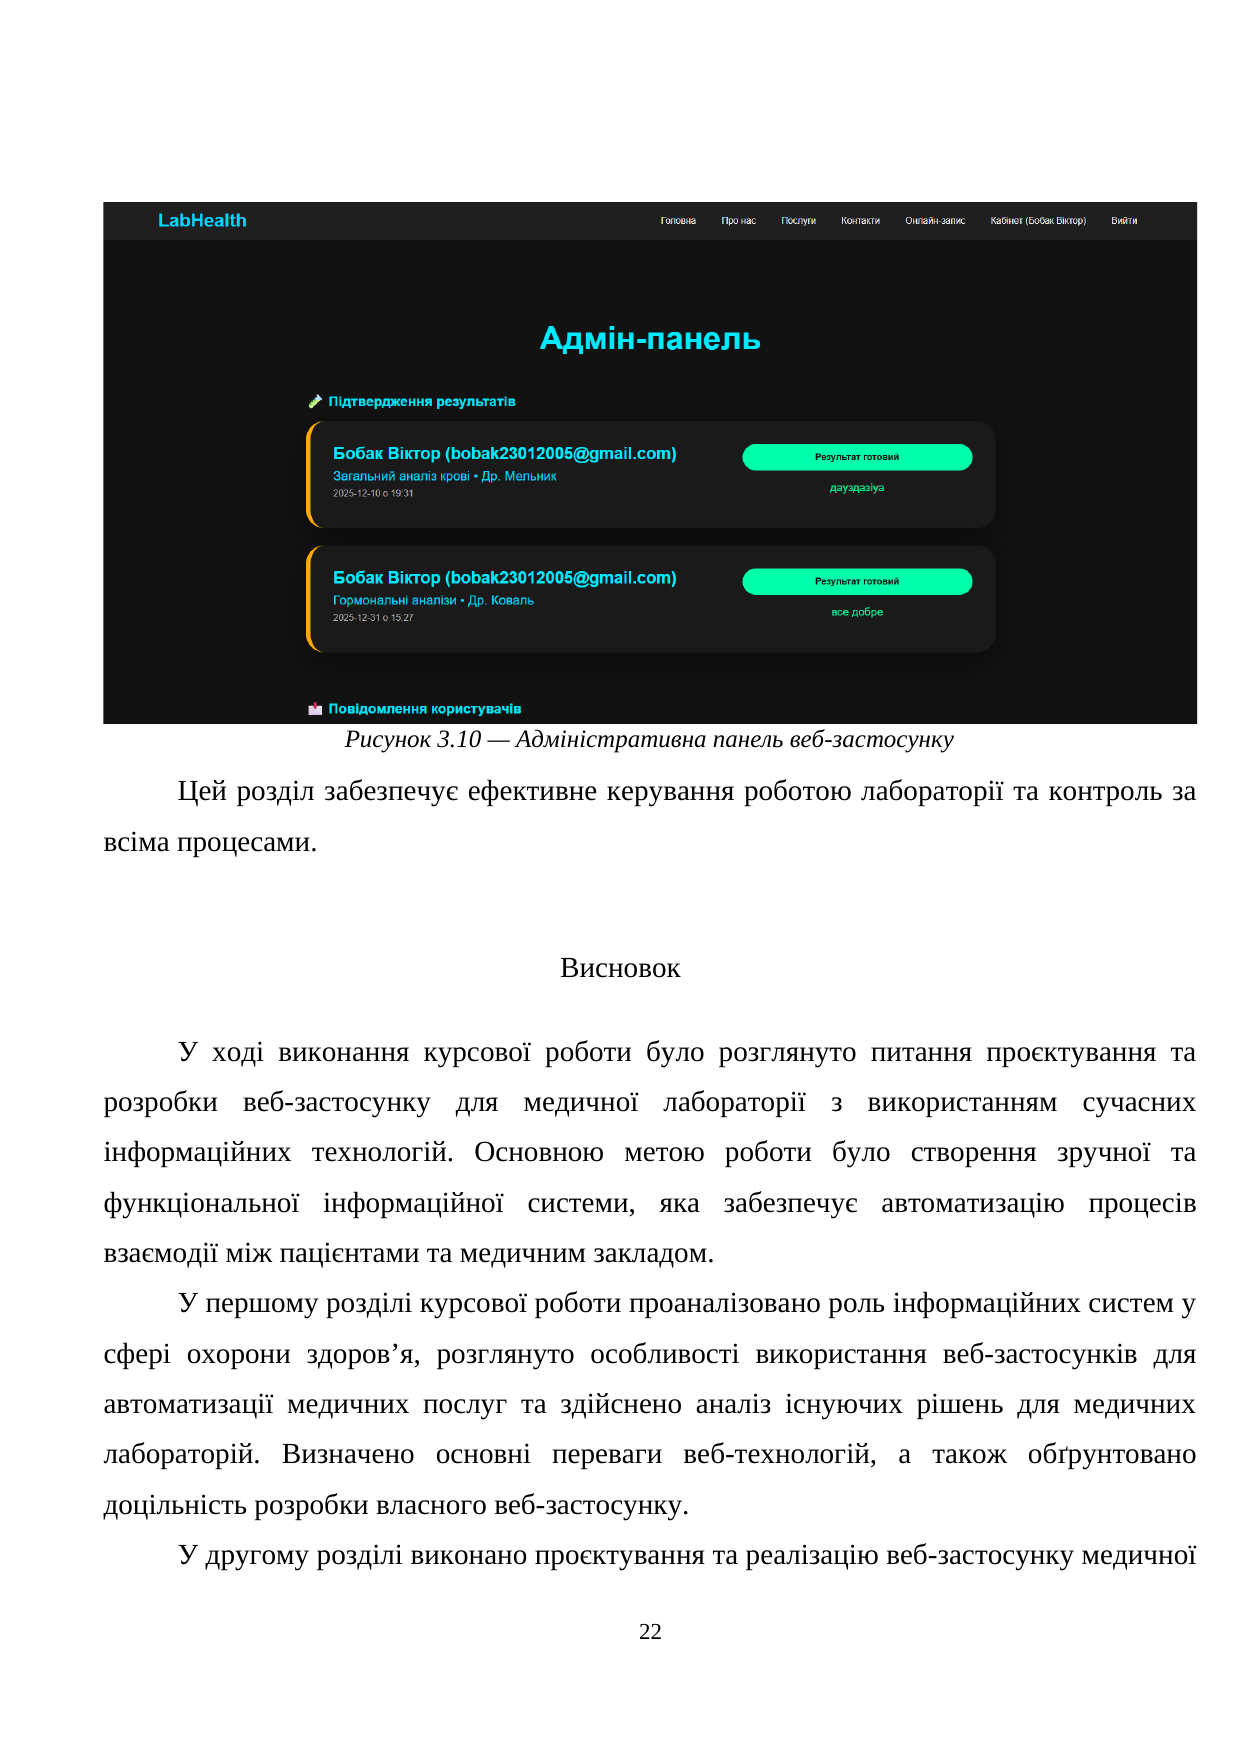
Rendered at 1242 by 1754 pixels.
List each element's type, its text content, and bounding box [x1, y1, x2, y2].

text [103, 1537, 1197, 1571]
subtitle Висновок [103, 950, 1137, 984]
text Рисунок 3.10 — Адміністративна панель веб-застосунку [103, 724, 1197, 753]
text У першому розділі курсової роботи проаналізовано роль інформаційних систем у сфері охорони здоров’я, розглянуто особливості використання веб-застосунків для автоматизації медичних послуг та здійснено аналіз існуючих рішень для медичних лабораторій. Визначено основні переваги веб-технологій, а також обґрунтовано доцільність розробки власного веб-застосунку. [103, 1286, 1197, 1520]
picture [103, 202, 1198, 724]
text У ході виконання курсової роботи було розглянуто питання проєктування та розробки веб-застосунку для медичної лабораторії з використанням сучасних інформаційних технологій. Основною метою роботи було створення зручної та функціональної інформаційної системи, яка забезпечує автоматизацію процесів взаємодії між пацієнтами та медичним закладом. [103, 1034, 1197, 1269]
text Цей розділ забезпечує ефективне керування роботою лабораторії та контроль за всіма процесами. [103, 773, 1197, 857]
